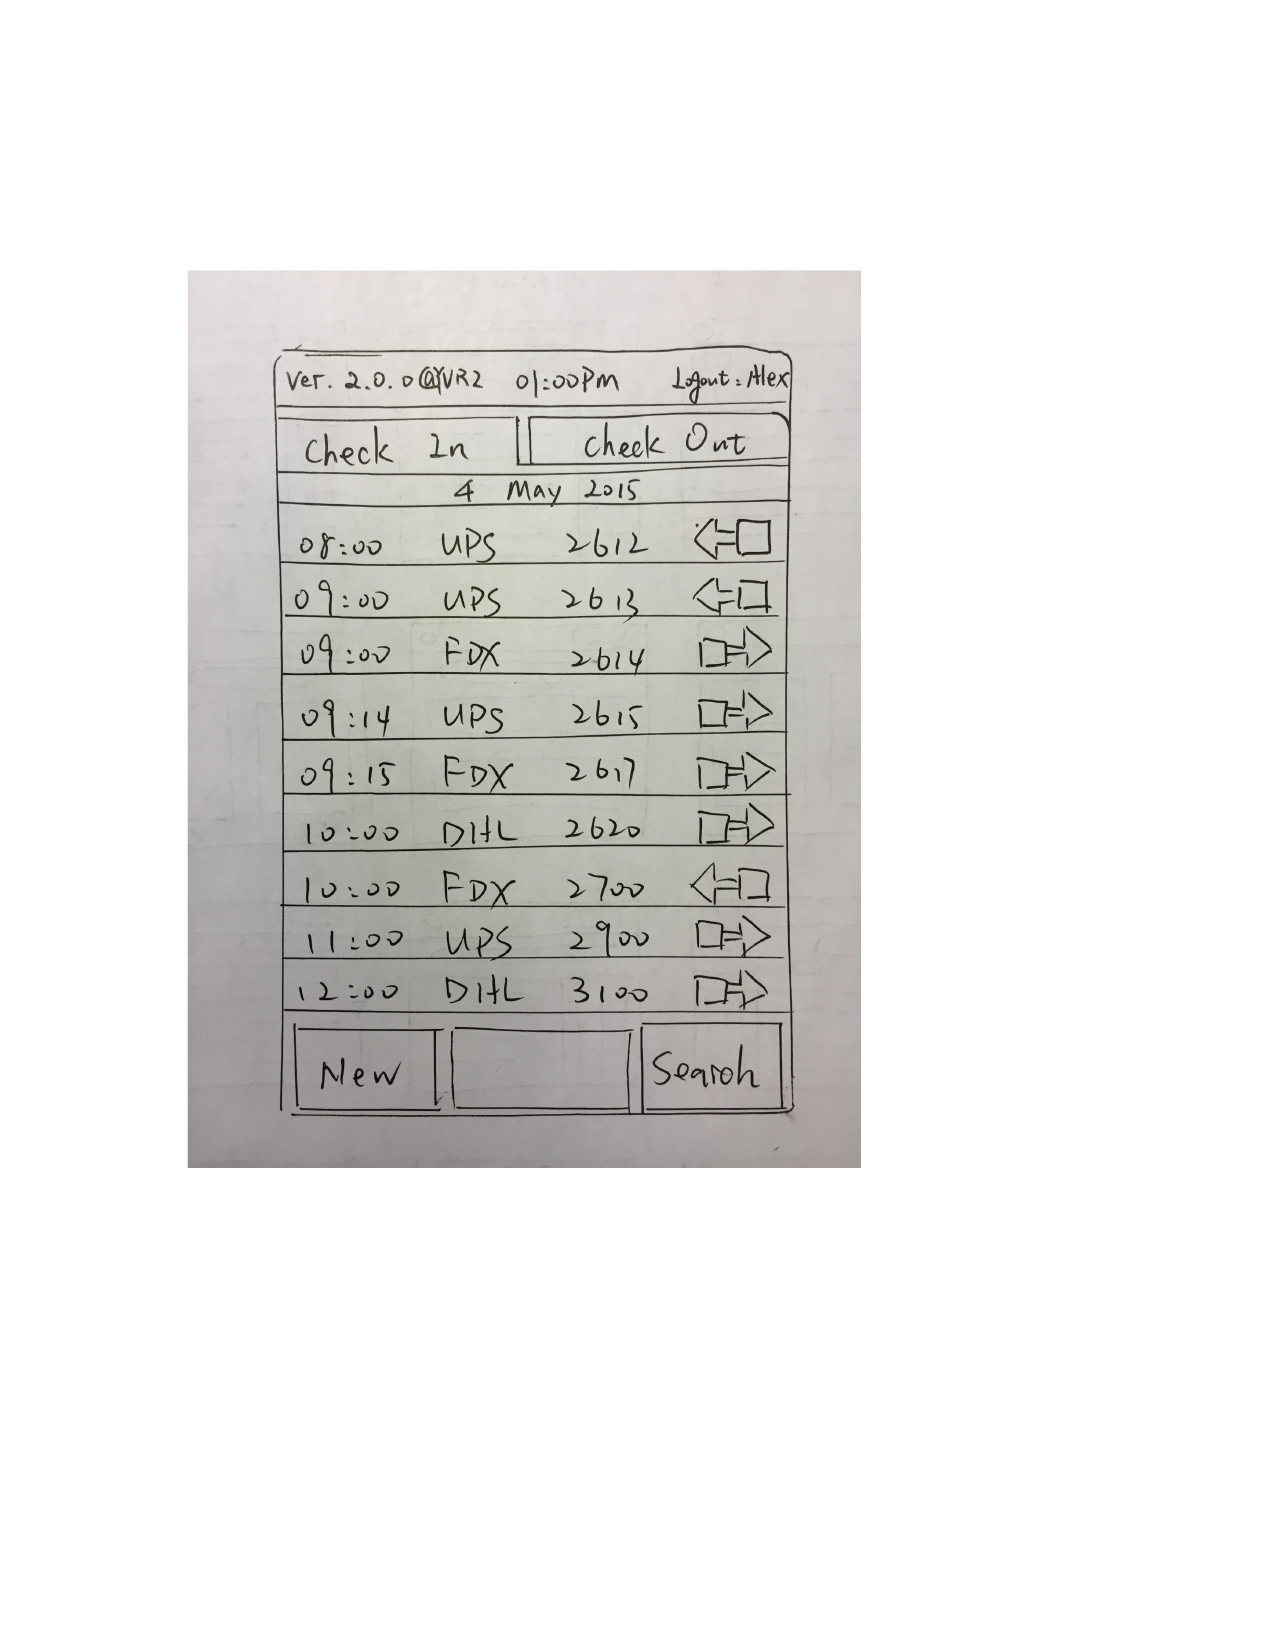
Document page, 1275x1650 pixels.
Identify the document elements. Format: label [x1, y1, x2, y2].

picture [188, 272, 861, 1167]
